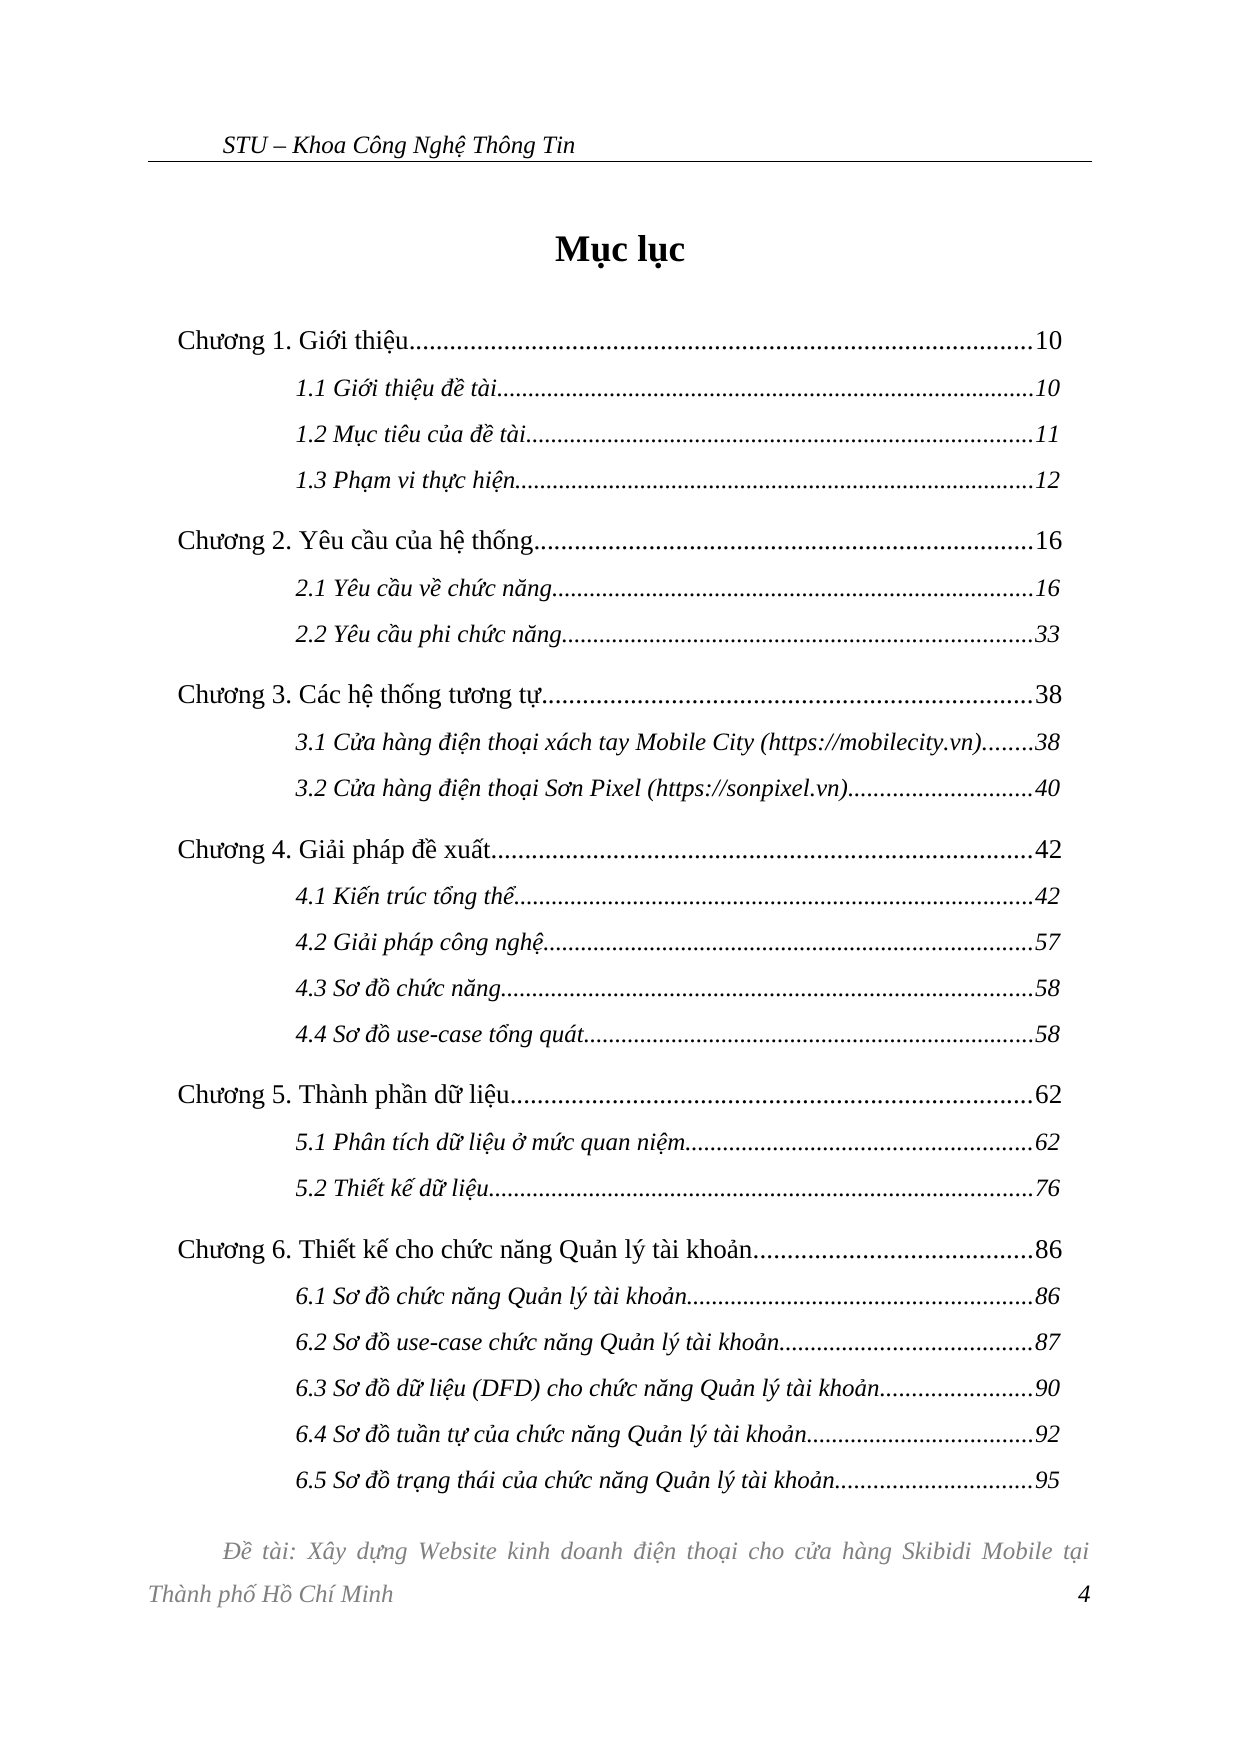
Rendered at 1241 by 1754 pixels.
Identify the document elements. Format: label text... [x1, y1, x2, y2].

title Mục lục [148, 228, 1092, 270]
text 5.1 Phân tích dữ liệu ở mức quan niệm 62 [295, 1124, 1092, 1157]
text Chương 6. Thiết kế cho chức năng Quản lý tài khoản 86 [177, 1228, 1063, 1266]
text 6.2 Sơ đồ use-case chức năng Quản lý tài khoản 87 [295, 1324, 1092, 1357]
text 1.1 Giới thiệu đề tài 10 [295, 370, 1092, 403]
text 4.2 Giải pháp công nghệ 57 [295, 924, 1092, 957]
text 5.2 Thiết kế dữ liệu 76 [295, 1170, 1092, 1203]
text 1.3 Phạm vi thực hiện 12 [295, 461, 1092, 495]
text Chương 4. Giải pháp đề xuất 42 [177, 828, 1063, 866]
text 4.1 Kiến trúc tổng thể 42 [295, 878, 1092, 911]
text Chương 5. Thành phần dữ liệu 62 [177, 1074, 1063, 1111]
text 1.2 Mục tiêu của đề tài 11 [295, 416, 1092, 449]
text 2.1 Yêu cầu về chức năng 16 [295, 570, 1092, 603]
text 4.3 Sơ đồ chức năng 58 [295, 970, 1092, 1003]
text 3.1 Cửa hàng điện thoại xách tay Mobile City (https://mobilecity.vn) 38 [295, 724, 1092, 757]
text 4.4 Sơ đồ use-case tổng quát 58 [295, 1016, 1092, 1049]
text 2.2 Yêu cầu phi chức năng 33 [295, 616, 1092, 649]
text Chương 1. Giới thiệu 10 [177, 320, 1063, 357]
text Chương 2. Yêu cầu của hệ thống 16 [177, 520, 1063, 557]
text 6.4 Sơ đồ tuần tự của chức năng Quản lý tài khoản 92 [295, 1416, 1092, 1449]
text 6.1 Sơ đồ chức năng Quản lý tài khoản 86 [295, 1278, 1092, 1311]
text Chương 3. Các hệ thống tương tự 38 [177, 674, 1063, 711]
text 6.5 Sơ đồ trạng thái của chức năng Quản lý tài khoản 95 [295, 1461, 1092, 1495]
text 3.2 Cửa hàng điện thoại Sơn Pixel (https://sonpixel.vn) 40 [295, 770, 1092, 803]
text 6.3 Sơ đồ dữ liệu (DFD) cho chức năng Quản lý tài khoản 90 [295, 1370, 1092, 1403]
